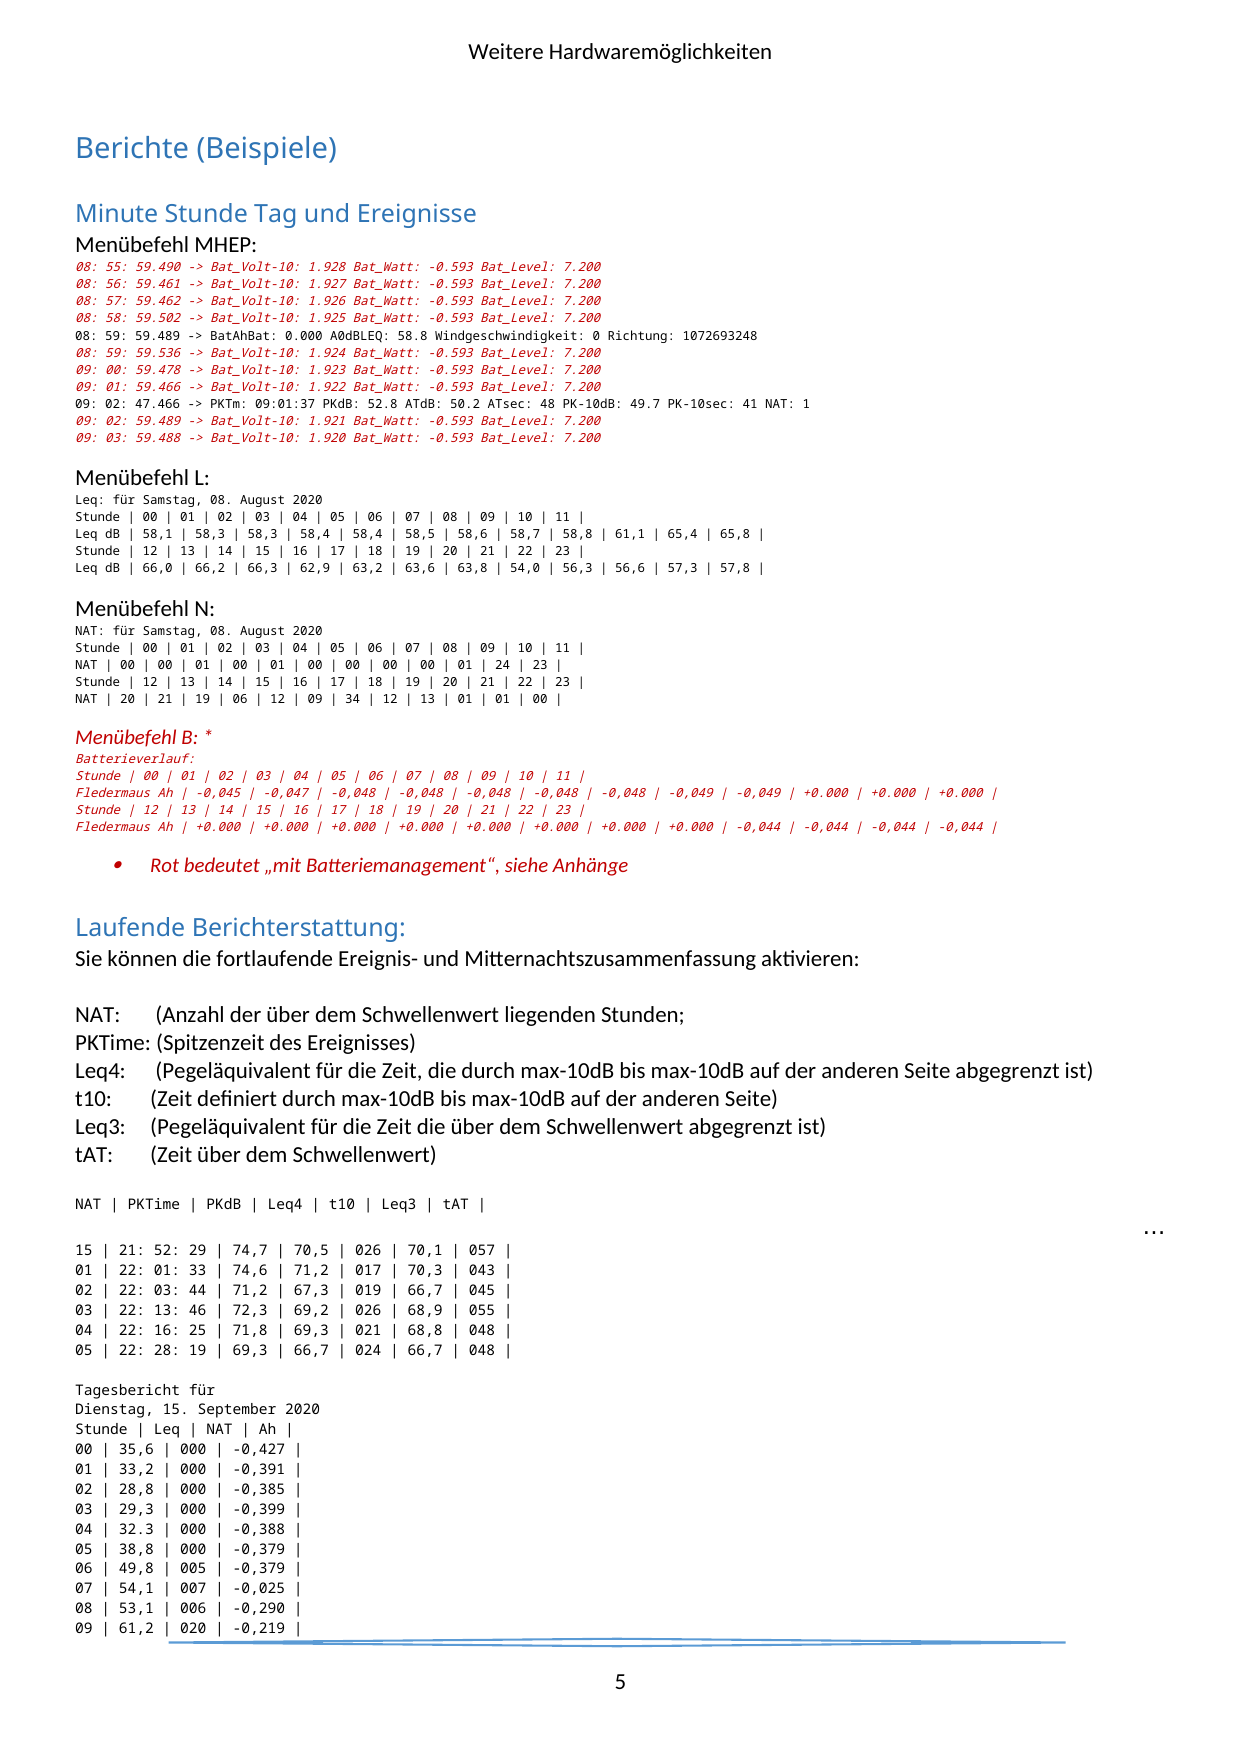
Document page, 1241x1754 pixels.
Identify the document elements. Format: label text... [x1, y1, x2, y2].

text 02 | 22: 03: 44 | 71,2 | 67,3 | 019 | 66,7 | 045 | [75, 1280, 1165, 1300]
text 08: 59: 59.536 -> Bat_Volt-10: 1.924 Bat_Watt: -0.593 Bat_Level: 7.200 [75, 344, 1165, 361]
text Sie können die fortlaufende Ereignis- und Mitternachtszusammenfassung aktivieren: [75, 944, 1165, 972]
text 06 | 49,8 | 005 | -0,379 | [75, 1558, 1165, 1578]
text 09: 02: 59.489 -> Bat_Volt-10: 1.921 Bat_Watt: -0.593 Bat_Level: 7.200 [75, 412, 1165, 429]
subtitle Berichte (Beispiele) [75, 127, 1165, 167]
text 08: 59: 59.489 -> BatAhBat: 0.000 A0dBLEQ: 58.8 Windgeschwindigkeit: 0 Richtung: 1072693248 [75, 327, 1165, 344]
text Leq3: (Pegeläquivalent für die Zeit die über dem Schwellenwert abgegrenzt ist) tAT: (Zeit über dem Schwellenwert) [75, 1112, 1165, 1168]
text Stunde | 00 | 01 | 02 | 03 | 04 | 05 | 06 | 07 | 08 | 09 | 10 | 11 | [75, 508, 1165, 525]
text 09 | 61,2 | 020 | -0,219 | [75, 1618, 1165, 1638]
text NAT | 20 | 21 | 19 | 06 | 12 | 09 | 34 | 12 | 13 | 01 | 01 | 00 | [75, 690, 1165, 707]
text Fledermaus Ah | -0,045 | -0,047 | -0,048 | -0,048 | -0,048 | -0,048 | -0,048 | -0,049 | -0,049 | +0.000 | +0.000 | +0.000 | [75, 784, 1165, 801]
text 08: 56: 59.461 -> Bat_Volt-10: 1.927 Bat_Watt: -0.593 Bat_Level: 7.200 [75, 275, 1165, 292]
text 08: 58: 59.502 -> Bat_Volt-10: 1.925 Bat_Watt: -0.593 Bat_Level: 7.200 [75, 309, 1165, 327]
text 03 | 22: 13: 46 | 72,3 | 69,2 | 026 | 68,9 | 055 | [75, 1300, 1165, 1319]
text Batterieverlauf: [75, 750, 1165, 767]
text Leq dB | 66,0 | 66,2 | 66,3 | 62,9 | 63,2 | 63,6 | 63,8 | 54,0 | 56,3 | 56,6 | 57,3 | 57,8 | [75, 559, 1165, 577]
text Stunde | 12 | 13 | 14 | 15 | 16 | 17 | 18 | 19 | 20 | 21 | 22 | 23 | [75, 673, 1165, 690]
text Dienstag, 15. September 2020 [75, 1399, 1165, 1419]
text 08: 55: 59.490 -> Bat_Volt-10: 1.928 Bat_Watt: -0.593 Bat_Level: 7.200 [75, 258, 1165, 275]
text Menübefehl N: [75, 594, 1165, 622]
text Stunde | 12 | 13 | 14 | 15 | 16 | 17 | 18 | 19 | 20 | 21 | 22 | 23 | [75, 801, 1165, 818]
text 00 | 35,6 | 000 | -0,427 | [75, 1439, 1165, 1459]
text NAT | 00 | 00 | 01 | 00 | 01 | 00 | 00 | 00 | 00 | 01 | 24 | 23 | [75, 656, 1165, 673]
text NAT | PKTime | PKdB | Leq4 | t10 | Leq3 | tAT | [75, 1193, 1165, 1213]
text Tagesbericht für [75, 1379, 1165, 1399]
text 05 | 38,8 | 000 | -0,379 | [75, 1538, 1165, 1558]
list Rot bedeutet „mit Batteriemanagement“, siehe Anhänge [112, 852, 1165, 906]
text Fledermaus Ah | +0.000 | +0.000 | +0.000 | +0.000 | +0.000 | +0.000 | +0.000 | +0.000 | -0,044 | -0,044 | -0,044 | -0,044 | [75, 818, 1165, 835]
text 05 | 22: 28: 19 | 69,3 | 66,7 | 024 | 66,7 | 048 | [75, 1339, 1165, 1359]
text 07 | 54,1 | 007 | -0,025 | [75, 1578, 1165, 1598]
text 01 | 33,2 | 000 | -0,391 | [75, 1459, 1165, 1479]
text 03 | 29,3 | 000 | -0,399 | [75, 1499, 1165, 1518]
text Stunde | Leq | NAT | Ah | [75, 1419, 1165, 1439]
text 04 | 22: 16: 25 | 71,8 | 69,3 | 021 | 68,8 | 048 | [75, 1319, 1165, 1339]
text Stunde | 12 | 13 | 14 | 15 | 16 | 17 | 18 | 19 | 20 | 21 | 22 | 23 | [75, 542, 1165, 559]
text 04 | 32.3 | 000 | -0,388 | [75, 1518, 1165, 1538]
text 09: 01: 59.466 -> Bat_Volt-10: 1.922 Bat_Watt: -0.593 Bat_Level: 7.200 [75, 378, 1165, 395]
text … [75, 1213, 1165, 1240]
text NAT: (Anzahl der über dem Schwellenwert liegenden Stunden; PKTime: (Spitzenzeit des Ereignisses) Leq4: (Pegeläquivalent für die Zeit, die durch max-10dB bis max-10dB auf der anderen Seite abgegrenzt ist) [75, 972, 1165, 1084]
text t10: (Zeit definiert durch max-10dB bis max-10dB auf der anderen Seite) [75, 1084, 1165, 1112]
text Stunde | 00 | 01 | 02 | 03 | 04 | 05 | 06 | 07 | 08 | 09 | 10 | 11 | [75, 639, 1165, 656]
subtitle Minute Stunde Tag und Ereignisse [75, 196, 1165, 230]
text NAT: für Samstag, 08. August 2020 [75, 622, 1165, 639]
text Stunde | 00 | 01 | 02 | 03 | 04 | 05 | 06 | 07 | 08 | 09 | 10 | 11 | [75, 767, 1165, 784]
text 09: 03: 59.488 -> Bat_Volt-10: 1.920 Bat_Watt: -0.593 Bat_Level: 7.200 [75, 429, 1165, 446]
text 08: 57: 59.462 -> Bat_Volt-10: 1.926 Bat_Watt: -0.593 Bat_Level: 7.200 [75, 292, 1165, 309]
subtitle Laufende Berichterstattung: [75, 910, 1165, 944]
text Leq: für Samstag, 08. August 2020 [75, 491, 1165, 508]
text 15 | 21: 52: 29 | 74,7 | 70,5 | 026 | 70,1 | 057 | [75, 1240, 1165, 1260]
text 09: 02: 47.466 -> PKTm: 09:01:37 PKdB: 52.8 ATdB: 50.2 ATsec: 48 PK-10dB: 49.7 PK-10sec: 41 NAT: 1 [75, 395, 1165, 412]
text Menübefehl B: * [75, 724, 1165, 750]
text Menübefehl MHEP: [75, 230, 1165, 258]
text 02 | 28,8 | 000 | -0,385 | [75, 1479, 1165, 1499]
text 01 | 22: 01: 33 | 74,6 | 71,2 | 017 | 70,3 | 043 | [75, 1260, 1165, 1280]
text 08 | 53,1 | 006 | -0,290 | [75, 1598, 1165, 1618]
text Menübefehl L: [75, 463, 1165, 491]
text Leq dB | 58,1 | 58,3 | 58,3 | 58,4 | 58,4 | 58,5 | 58,6 | 58,7 | 58,8 | 61,1 | 65,4 | 65,8 | [75, 525, 1165, 542]
text 09: 00: 59.478 -> Bat_Volt-10: 1.923 Bat_Watt: -0.593 Bat_Level: 7.200 [75, 361, 1165, 378]
